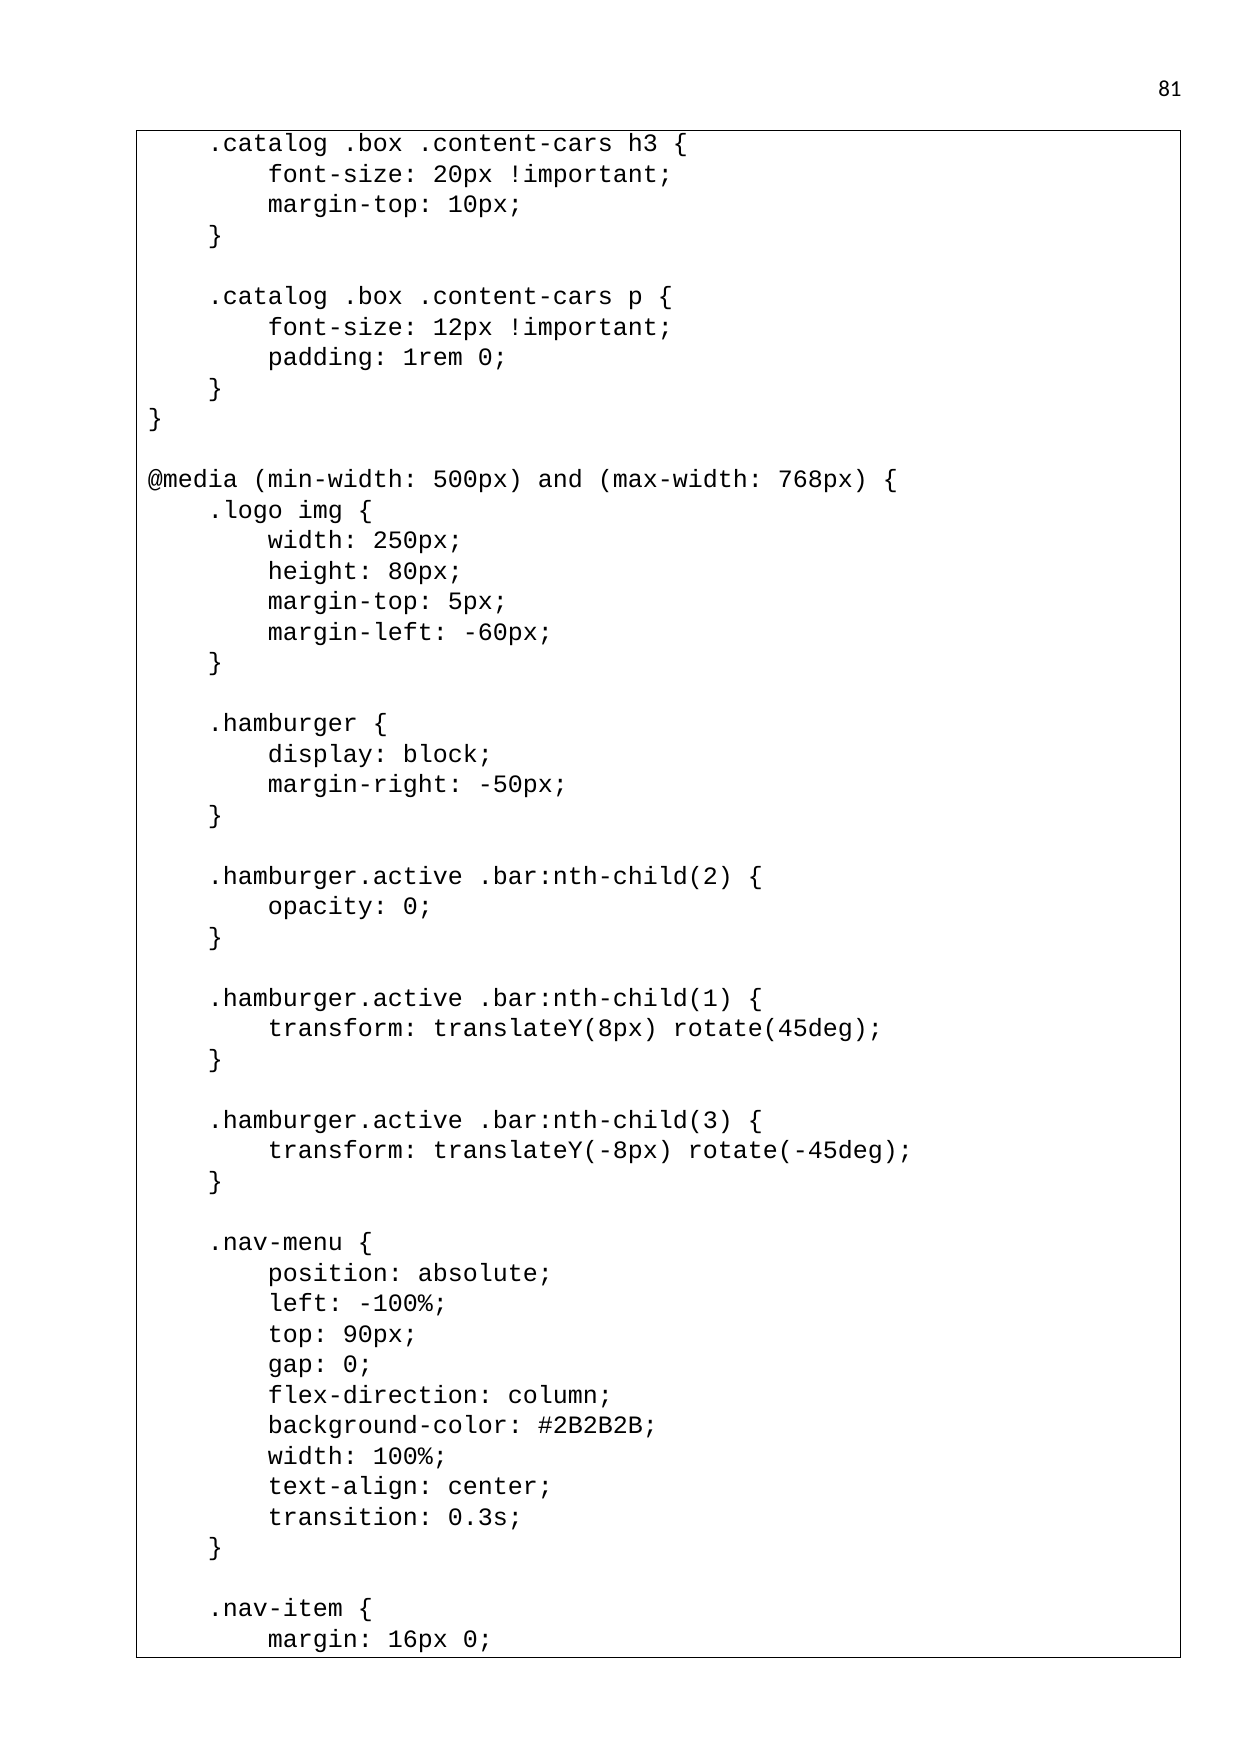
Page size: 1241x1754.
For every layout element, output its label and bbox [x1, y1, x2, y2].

table_header [137, 131, 1180, 1657]
